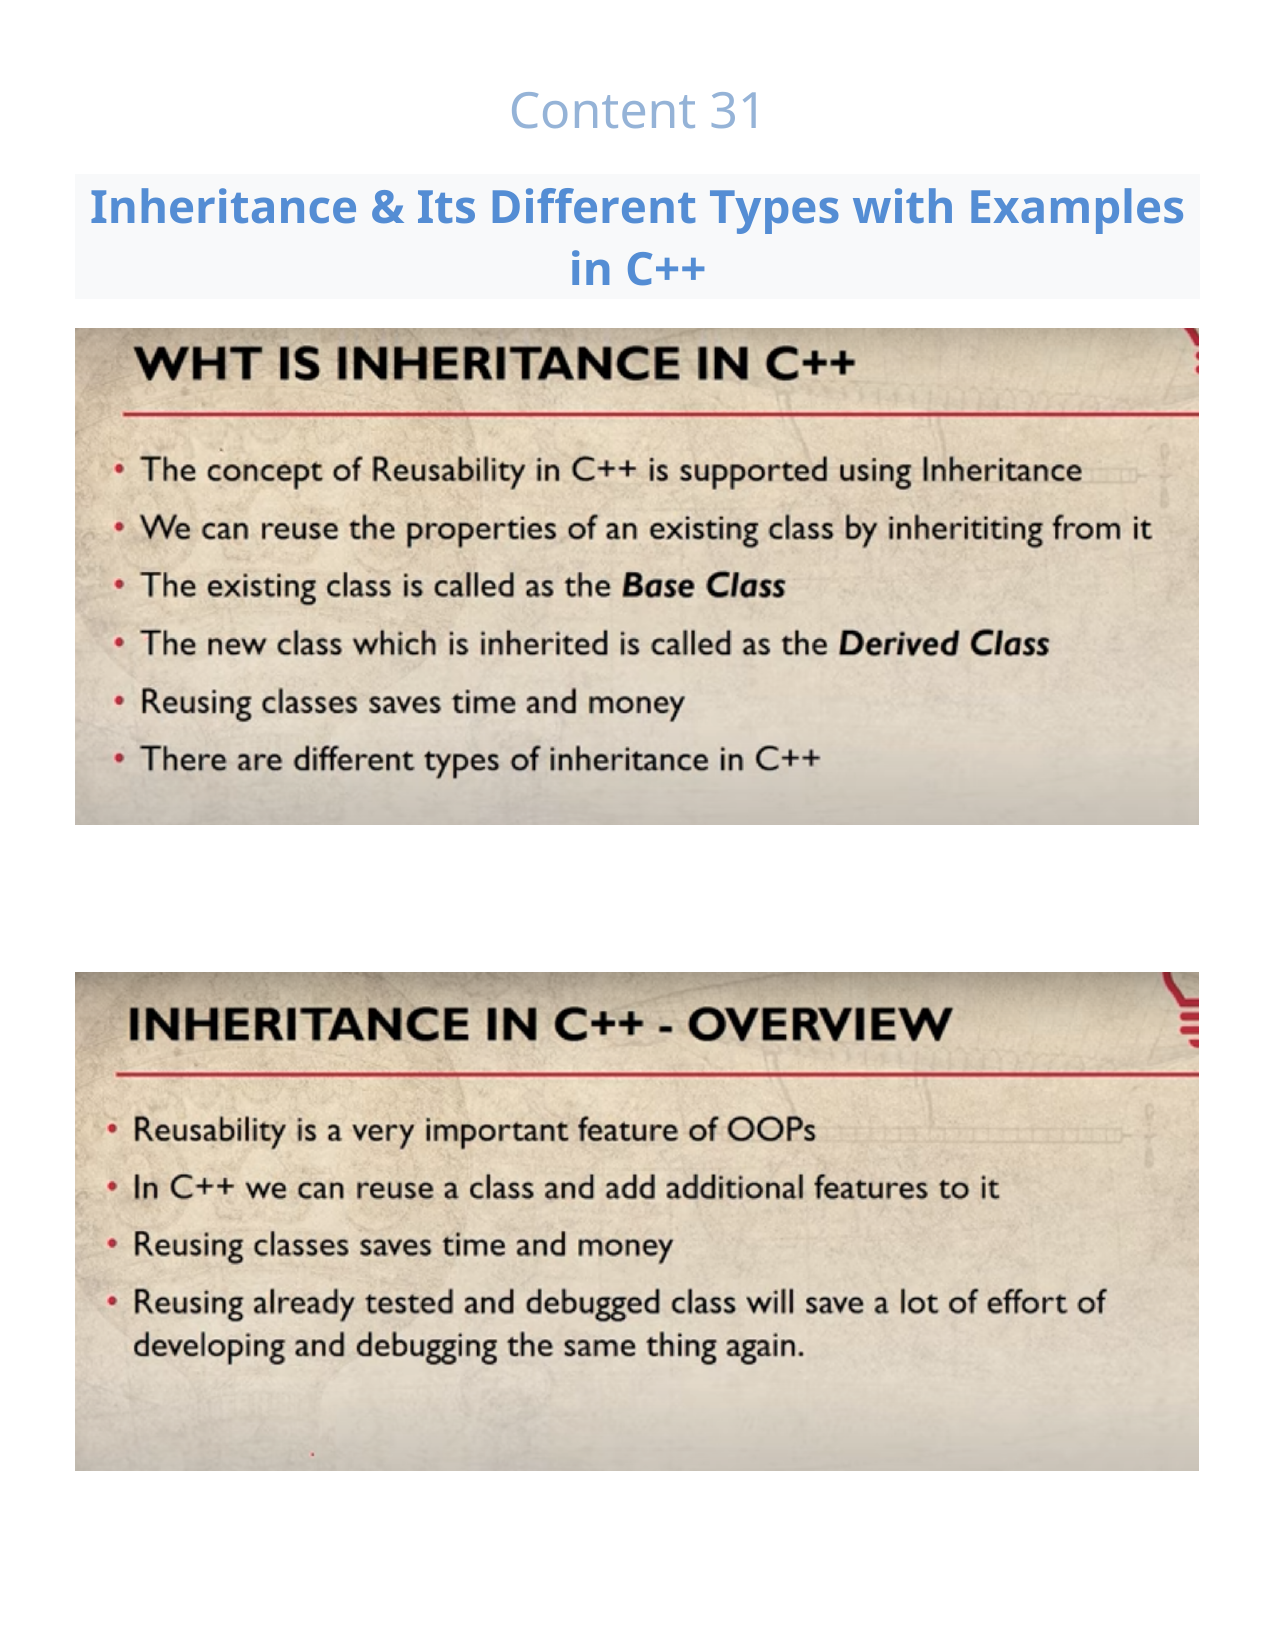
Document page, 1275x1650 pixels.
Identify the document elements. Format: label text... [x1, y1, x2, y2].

picture [75, 328, 1199, 825]
picture [75, 972, 1199, 1471]
text Content 31 [75, 75, 1200, 143]
text Inheritance & Its Different Types with Examples in C++ [75, 174, 1200, 299]
